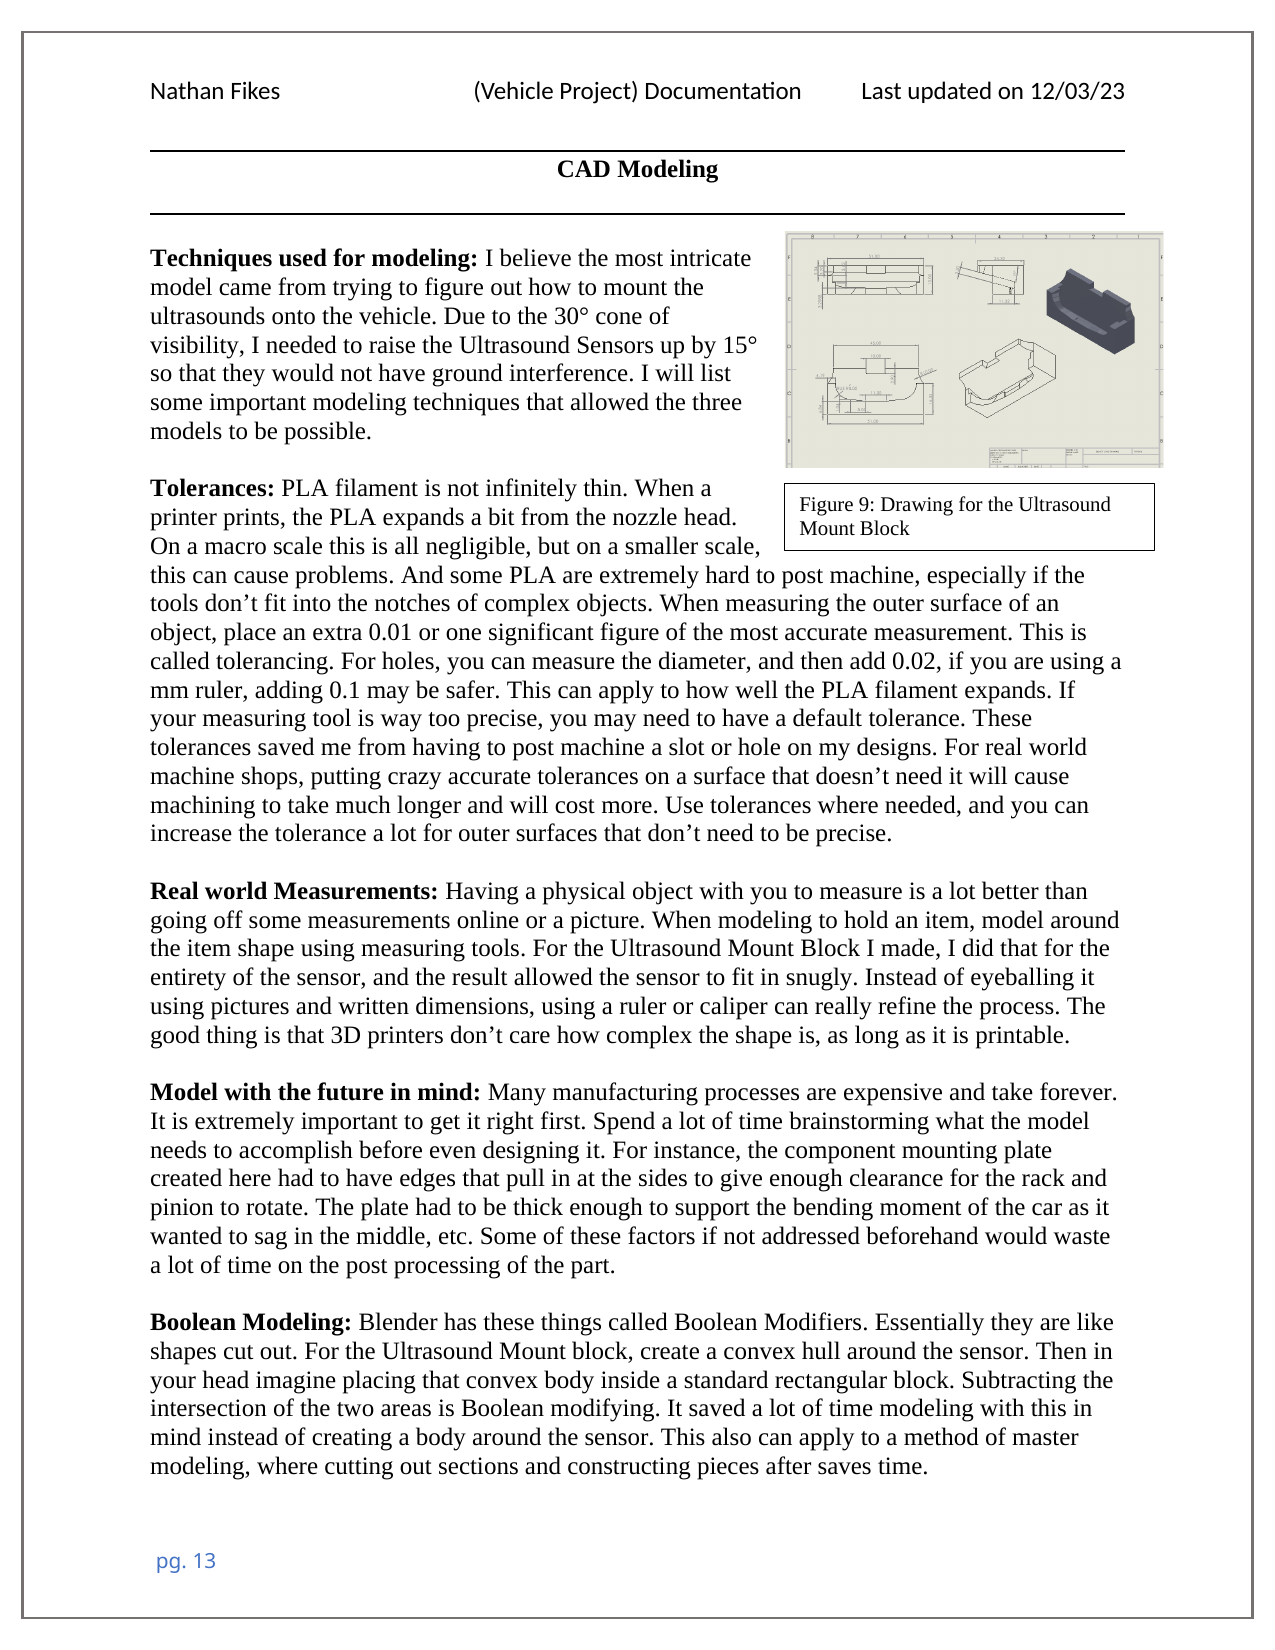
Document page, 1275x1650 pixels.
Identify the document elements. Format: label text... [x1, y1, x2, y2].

text Model with the future in mind: Many manufacturing processes are expensive and take forever. It is extremely important to get it right first. Spend a lot of time brainstorming what the model needs to accomplish before even designing it. For instance, the component mounting plate created here had to have edges that pull in at the sides to give enough clearance for the rack and pinion to rotate. The plate had to be thick enough to support the bending moment of the car as it wanted to sag in the middle, etc. Some of these factors if not addressed beforehand would waste a lot of time on the post processing of the part. [150, 1077, 1125, 1278]
text CAD Modeling [150, 152, 1125, 182]
text Tolerances: PLA filament is not infinitely thin. When a printer prints, the PLA expands a bit from the nozzle head. On a macro scale this is all negligible, but on a smaller scale, this can cause problems. And some PLA are extremely hard to post machine, especially if the tools don’t fit into the notches of complex objects. When measuring the outer surface of an object, place an extra 0.01 or one significant figure of the most accurate measurement. This is called tolerancing. For holes, you can measure the diameter, and then add 0.02, if you are using a mm ruler, adding 0.1 may be safer. This can apply to how well the PLA filament expands. If your measuring tool is way too precise, you may need to have a default tolerance. These tolerances saved me from having to post machine a slot or hole on my designs. For real world machine shops, putting crazy accurate tolerances on a surface that doesn’t need it will cause machining to take much longer and will cost more. Use tolerances where needed, and you can increase the tolerance a lot for outer surfaces that don’t need to be precise. [150, 473, 1125, 847]
picture [784, 231, 1163, 467]
text Techniques used for modeling: I believe the most intricate model came from trying to figure out how to mount the ultrasounds onto the vehicle. Due to the 30° cone of visibility, I needed to raise the Ultrasound Sensors up by 15° so that they would not have ground interference. I will list some important modeling techniques that allowed the three models to be possible. [150, 243, 784, 445]
text Real world Measurements: Having a physical object with you to measure is a lot better than going off some measurements online or a picture. When modeling to hold an item, model around the item shape using measuring tools. For the Ultrasound Mount Block I made, I did that for the entirety of the sensor, and the result allowed the sensor to fit in snugly. Instead of eyeballing it using pictures and written dimensions, using a ruler or caliper can really refine the process. The good thing is that 3D printers don’t care how complex the shape is, as long as it is printable. [150, 876, 1125, 1048]
text Boolean Modeling: Blender has these things called Boolean Modifiers. Essentially they are like shapes cut out. For the Ultrasound Mount block, create a convex hull around the sensor. Then in your head imagine placing that convex body inside a standard rectangular block. Subtracting the intersection of the two areas is Boolean modifying. It saved a lot of time modeling with this in mind instead of creating a body around the sensor. This also can apply to a method of master modeling, where cutting out sections and constructing pieces after saves time. [150, 1307, 1125, 1480]
